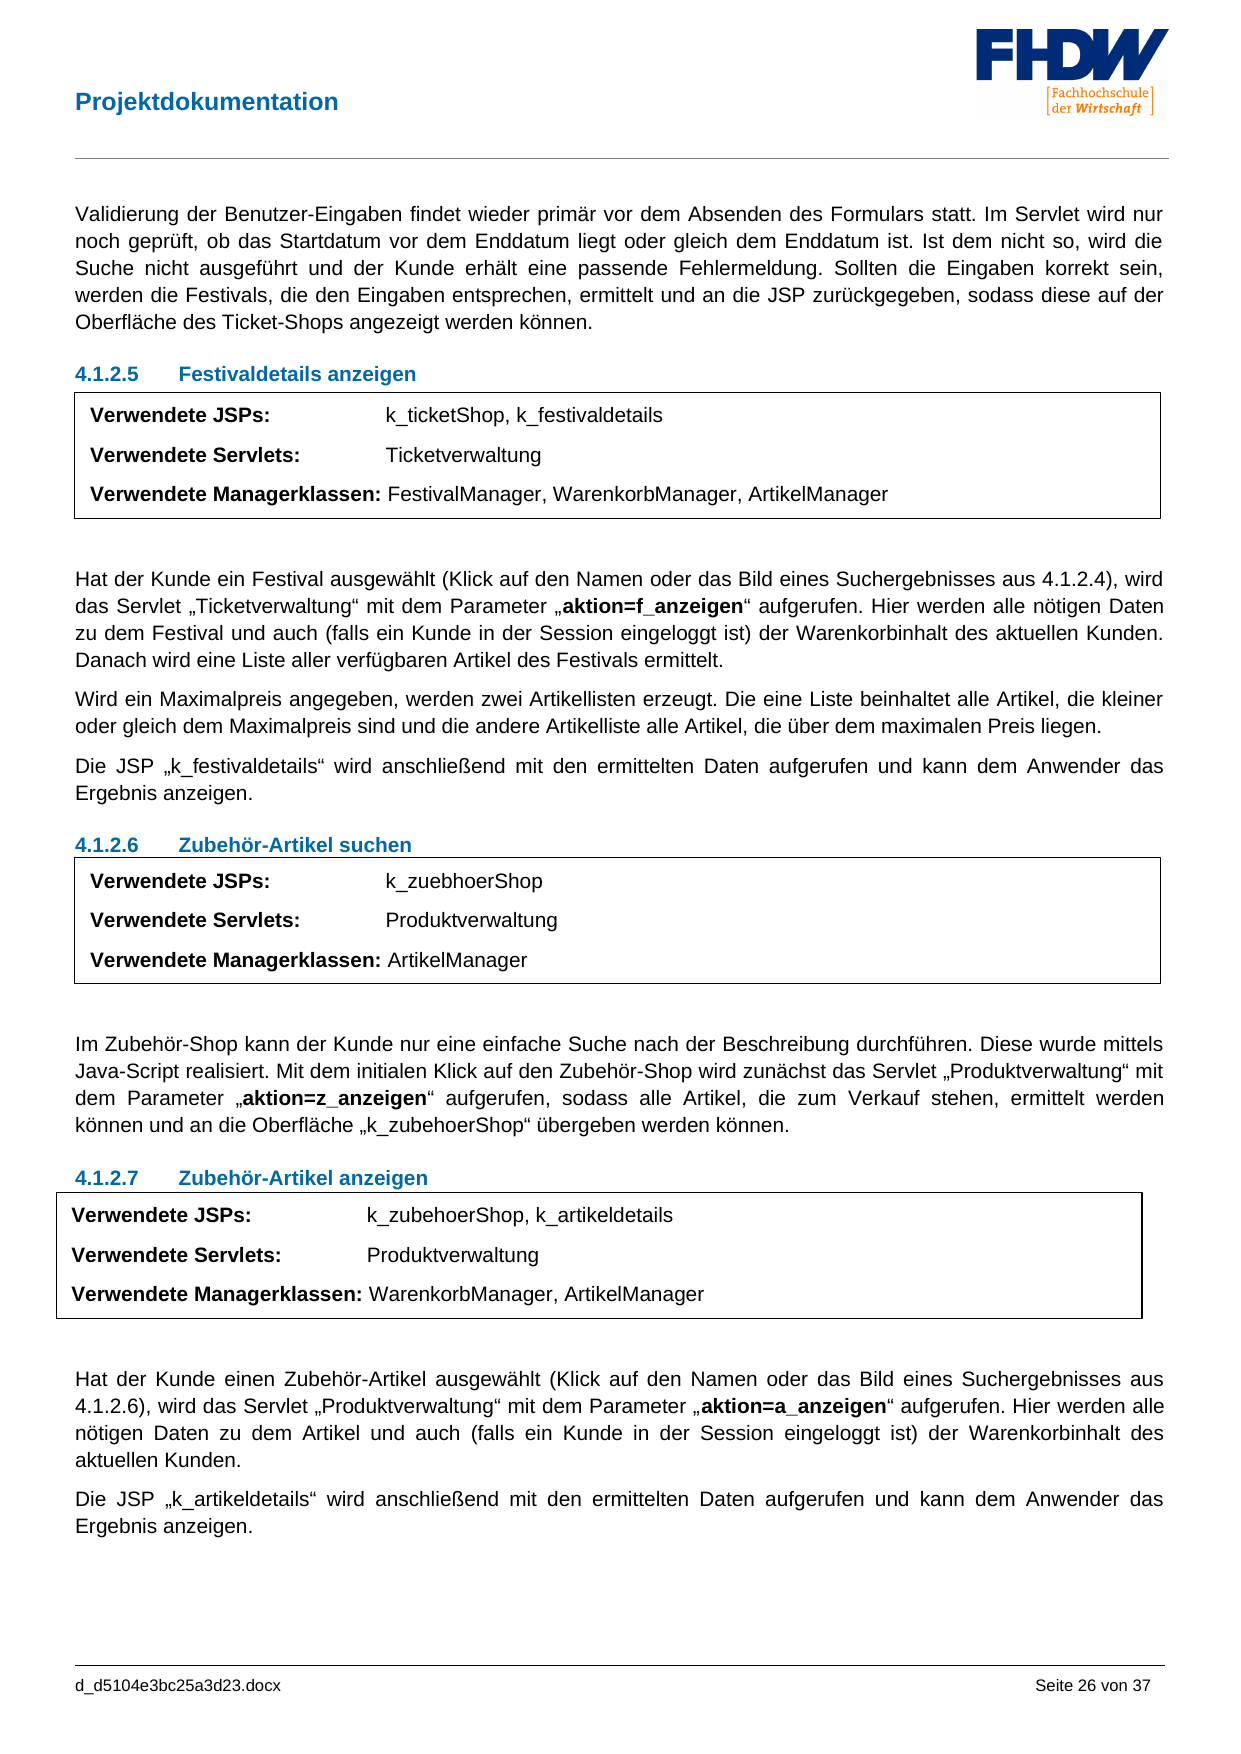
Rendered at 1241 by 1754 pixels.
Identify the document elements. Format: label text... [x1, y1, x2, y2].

text Die JSP „k_festivaldetails“ wird anschließend mit den ermittelten Daten aufgerufen und kann dem Anwender das Ergebnis anzeigen. [75, 751, 1165, 805]
text Hat der Kunde ein Festival ausgewählt (Klick auf den Namen oder das Bild eines Suchergebnisses aus 4.1.2.4), wird das Servlet „Ticketverwaltung“ mit dem Parameter „aktion=f_anzeigen“ aufgerufen. Hier werden alle nötigen Daten zu dem Festival und auch (falls ein Kunde in der Session eingeloggt ist) der Warenkorbinhalt des aktuellen Kunden. Danach wird eine Liste aller verfügbaren Artikel des Festivals ermittelt. [75, 563, 1165, 672]
subtitle Zubehör-Artikel suchen [75, 830, 1165, 857]
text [75, 199, 1165, 334]
text Wird ein Maximalpreis angegeben, werden zwei Artikellisten erzeugt. Die eine Liste beinhaltet alle Artikel, die kleiner oder gleich dem Maximalpreis sind und die andere Artikelliste alle Artikel, die über dem maximalen Preis liegen. [75, 684, 1165, 738]
text Im Zubehör-Shop kann der Kunde nur eine einfache Suche nach der Beschreibung durchführen. Diese wurde mittels Java-Script realisiert. Mit dem initialen Klick auf den Zubehör-Shop wird zunächst das Servlet „Produktverwaltung“ mit dem Parameter „aktion=z_anzeigen“ aufgerufen, sodass alle Artikel, die zum Verkauf stehen, ermittelt werden können und an die Oberfläche „k_zubehoerShop“ übergeben werden können. [75, 1029, 1165, 1137]
text Die JSP „k_artikeldetails“ wird anschließend mit den ermittelten Daten aufgerufen und kann dem Anwender das Ergebnis anzeigen. [75, 1484, 1165, 1538]
text Hat der Kunde einen Zubehör-Artikel ausgewählt (Klick auf den Namen oder das Bild eines Suchergebnisses aus 4.1.2.6), wird das Servlet „Produktverwaltung“ mit dem Parameter „aktion=a_anzeigen“ aufgerufen. Hier werden alle nötigen Daten zu dem Artikel und auch (falls ein Kunde in der Session eingeloggt ist) der Warenkorbinhalt des aktuellen Kunden. [75, 1363, 1165, 1472]
picture [976, 29, 1169, 116]
subtitle Zubehör-Artikel anzeigen [75, 1162, 1165, 1189]
subtitle Festivaldetails anzeigen [75, 359, 1165, 386]
